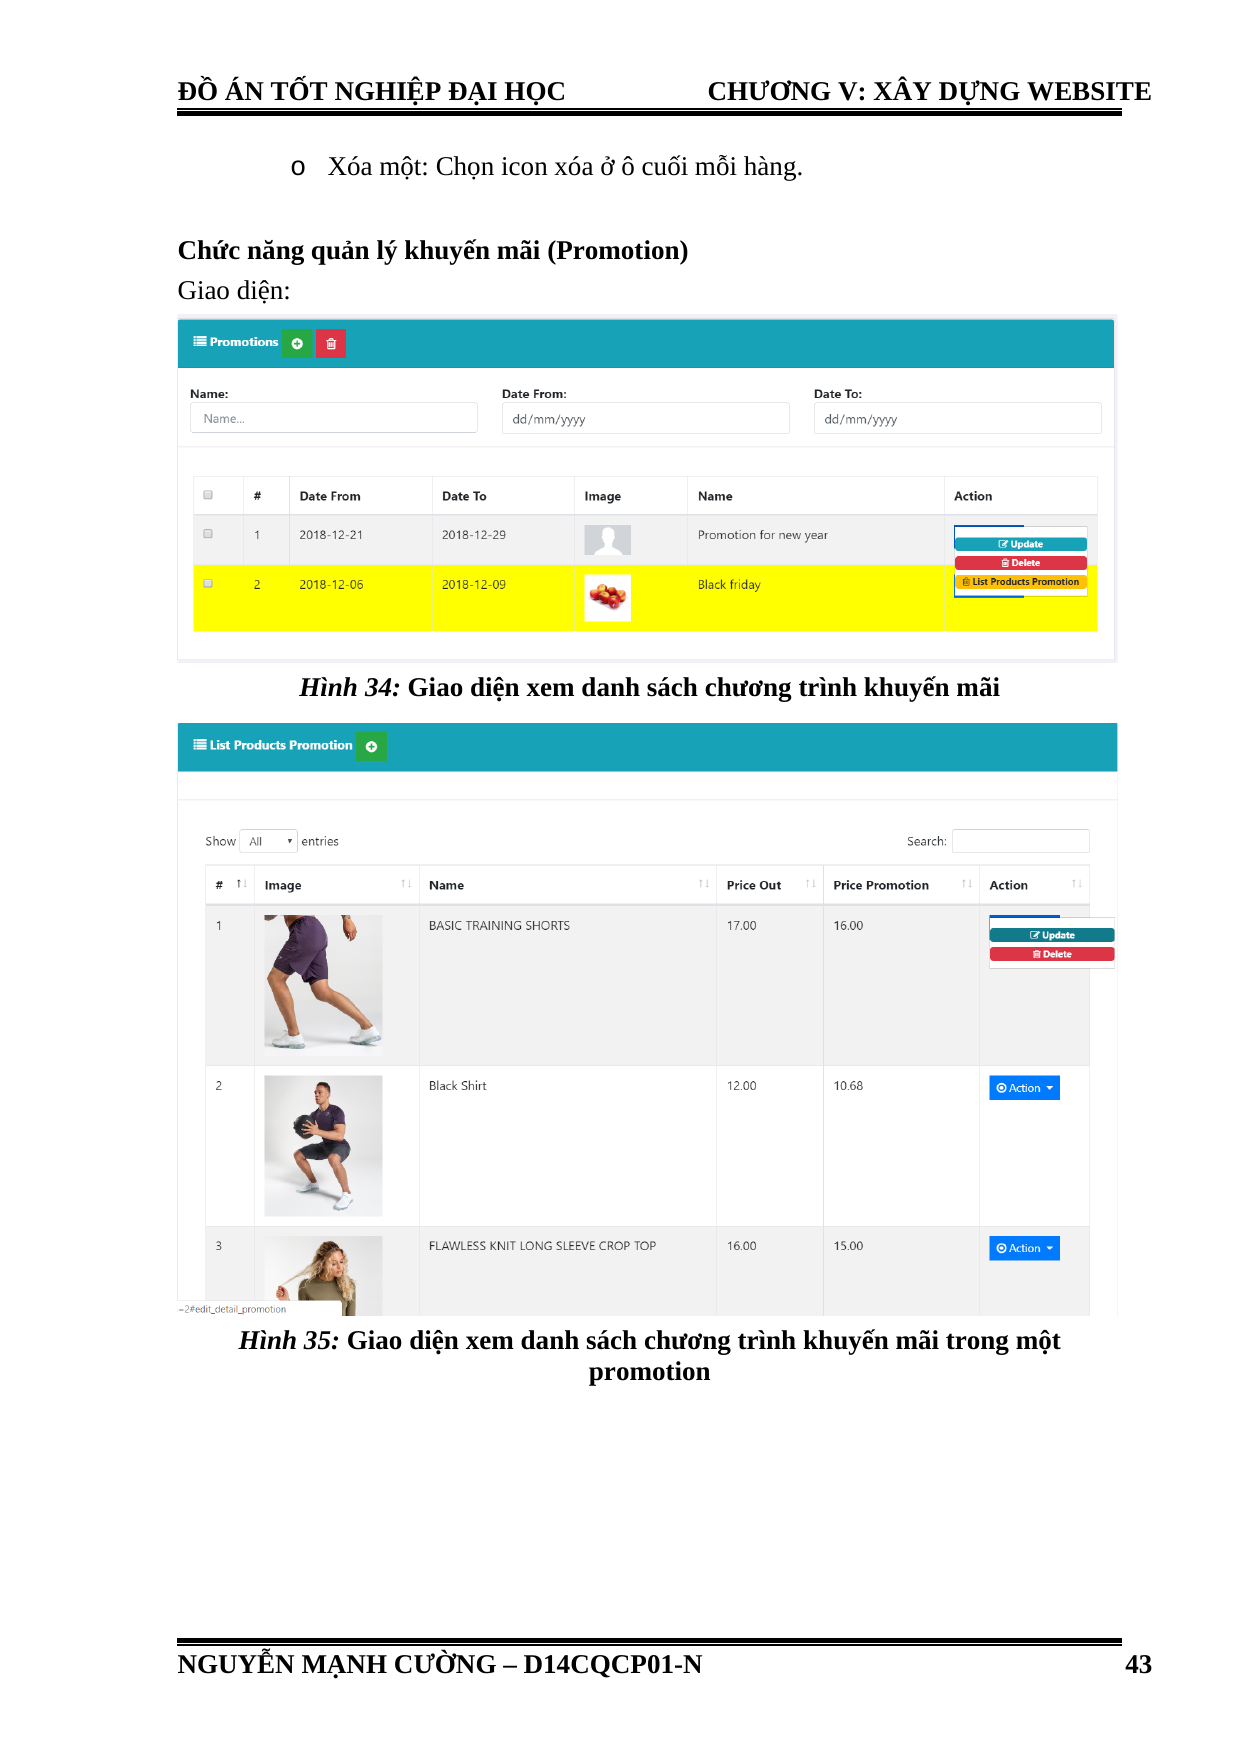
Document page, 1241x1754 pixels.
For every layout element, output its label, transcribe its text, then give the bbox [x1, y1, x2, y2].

list Xóa một: Chọn icon xóa ở ô cuối mỗi hàng. [290, 150, 1122, 183]
picture [177, 314, 1118, 663]
picture [177, 723, 1118, 1316]
text Giao diện: [177, 274, 1122, 305]
text Chức năng quản lý khuyến mãi (Promotion) [177, 234, 1122, 265]
